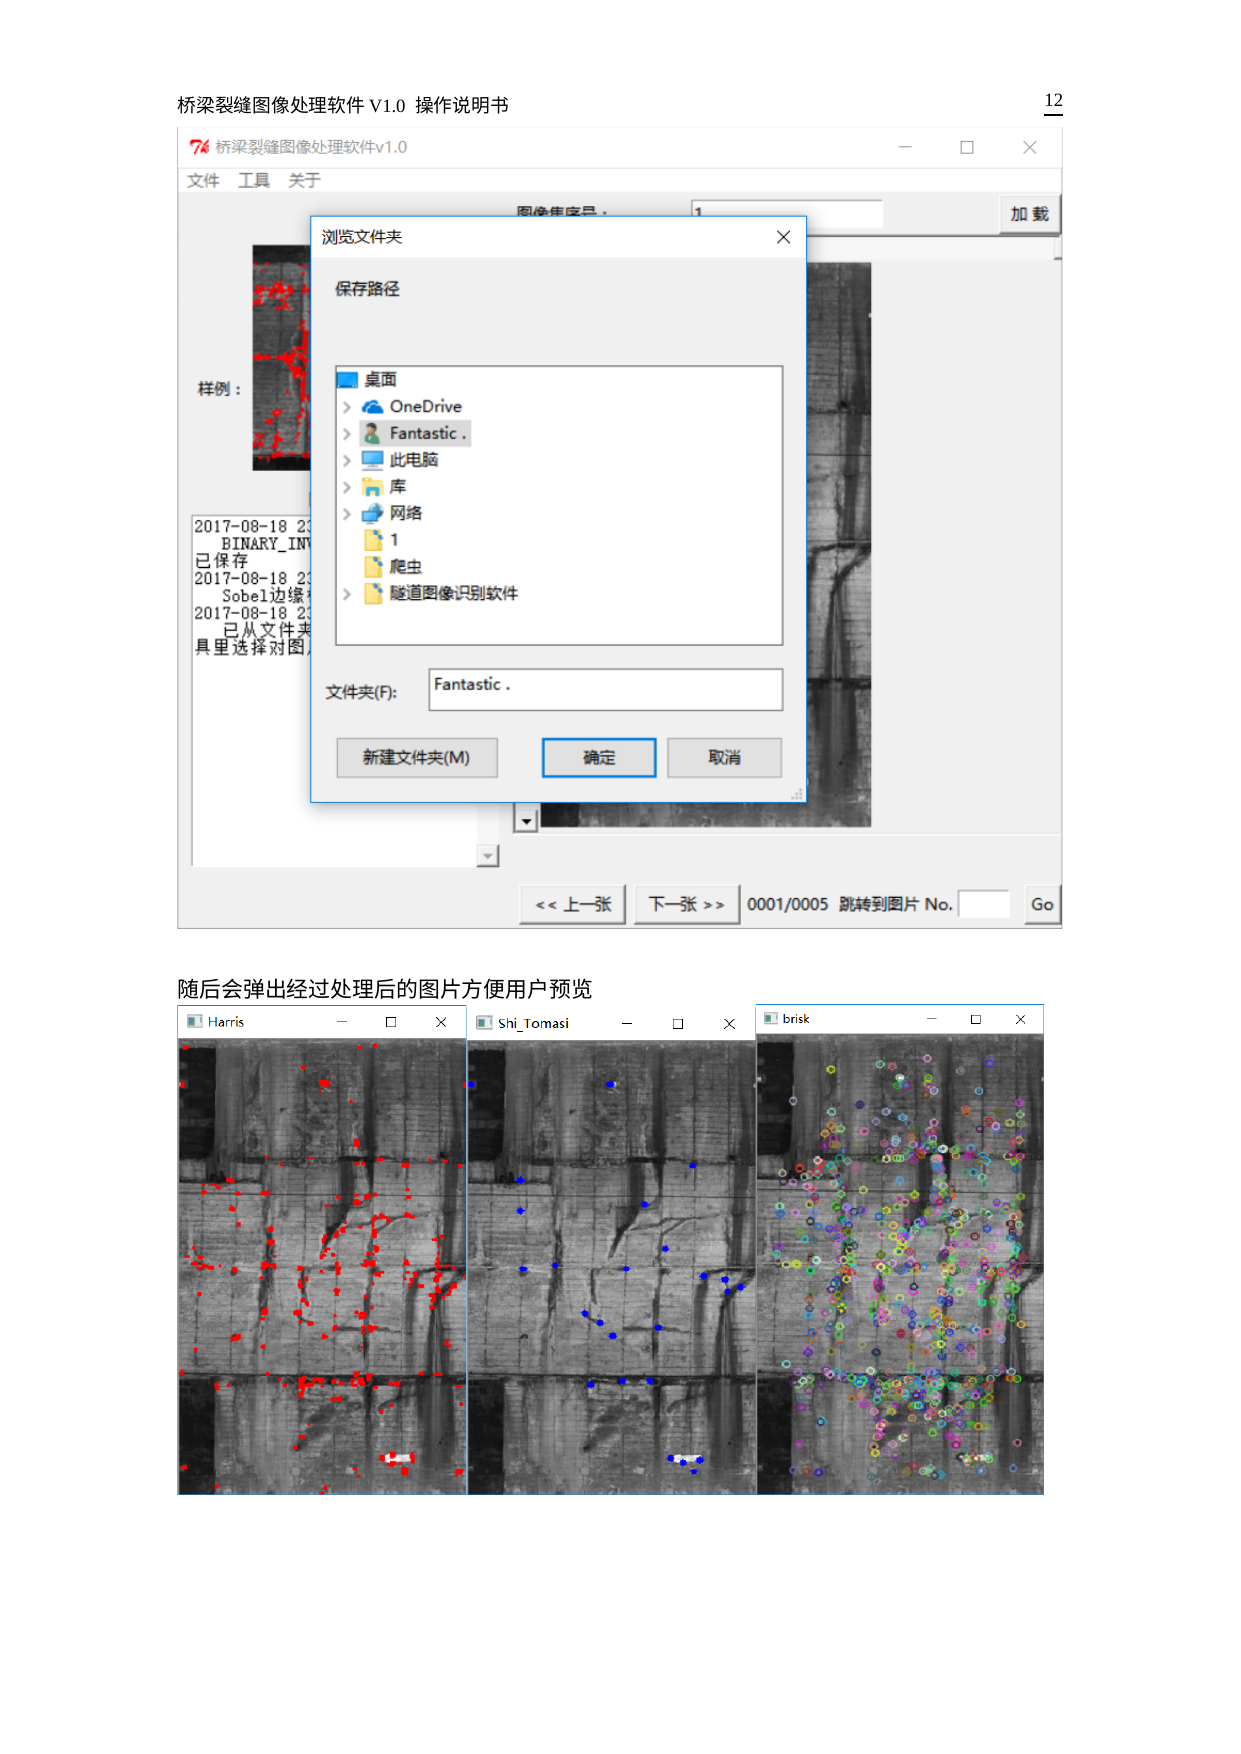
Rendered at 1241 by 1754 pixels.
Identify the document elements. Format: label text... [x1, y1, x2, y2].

picture [177, 1004, 1044, 1495]
picture [177, 127, 1063, 929]
text 随后会弹出经过处理后的图片方便用户预览 [177, 972, 1063, 1004]
